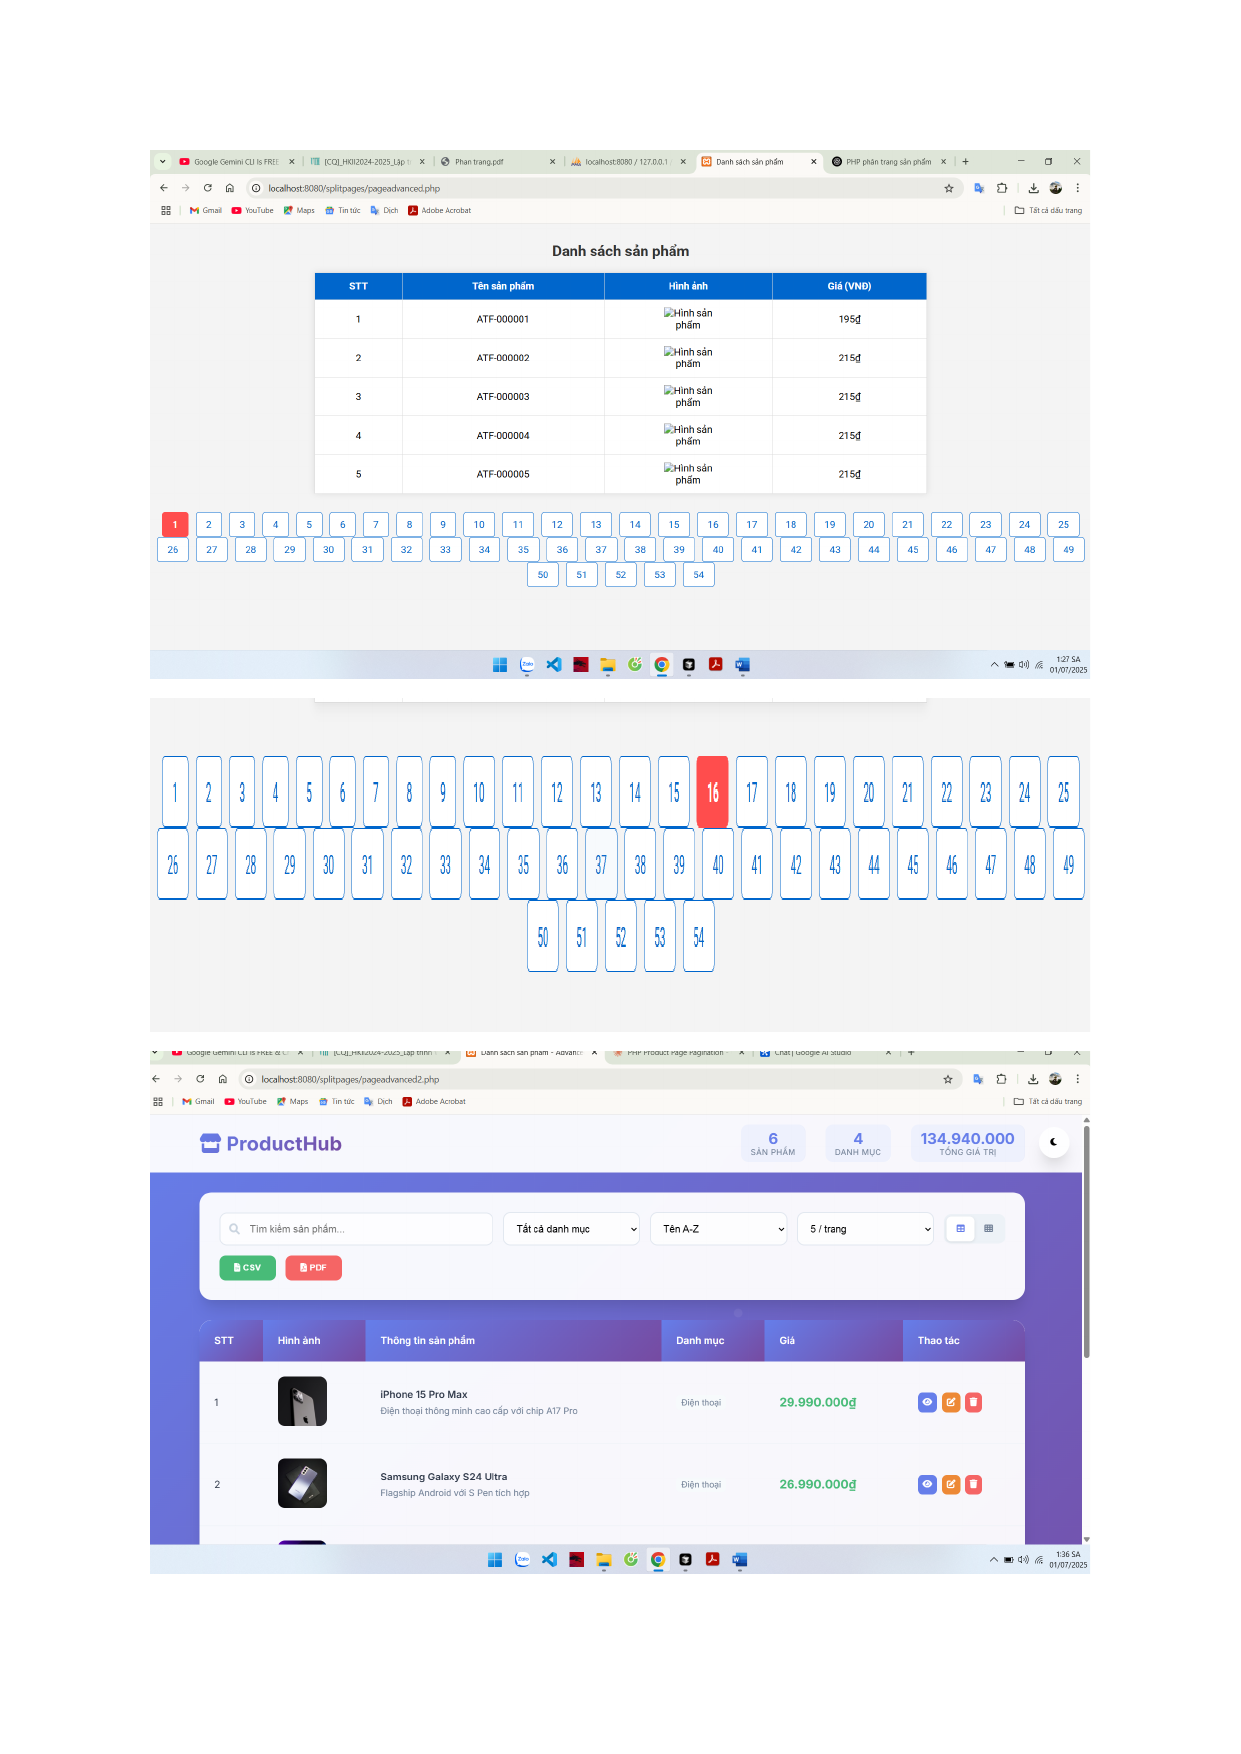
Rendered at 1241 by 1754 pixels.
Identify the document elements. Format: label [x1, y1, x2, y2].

picture [150, 1051, 1091, 1574]
picture [150, 150, 1091, 679]
picture [150, 698, 1091, 1032]
